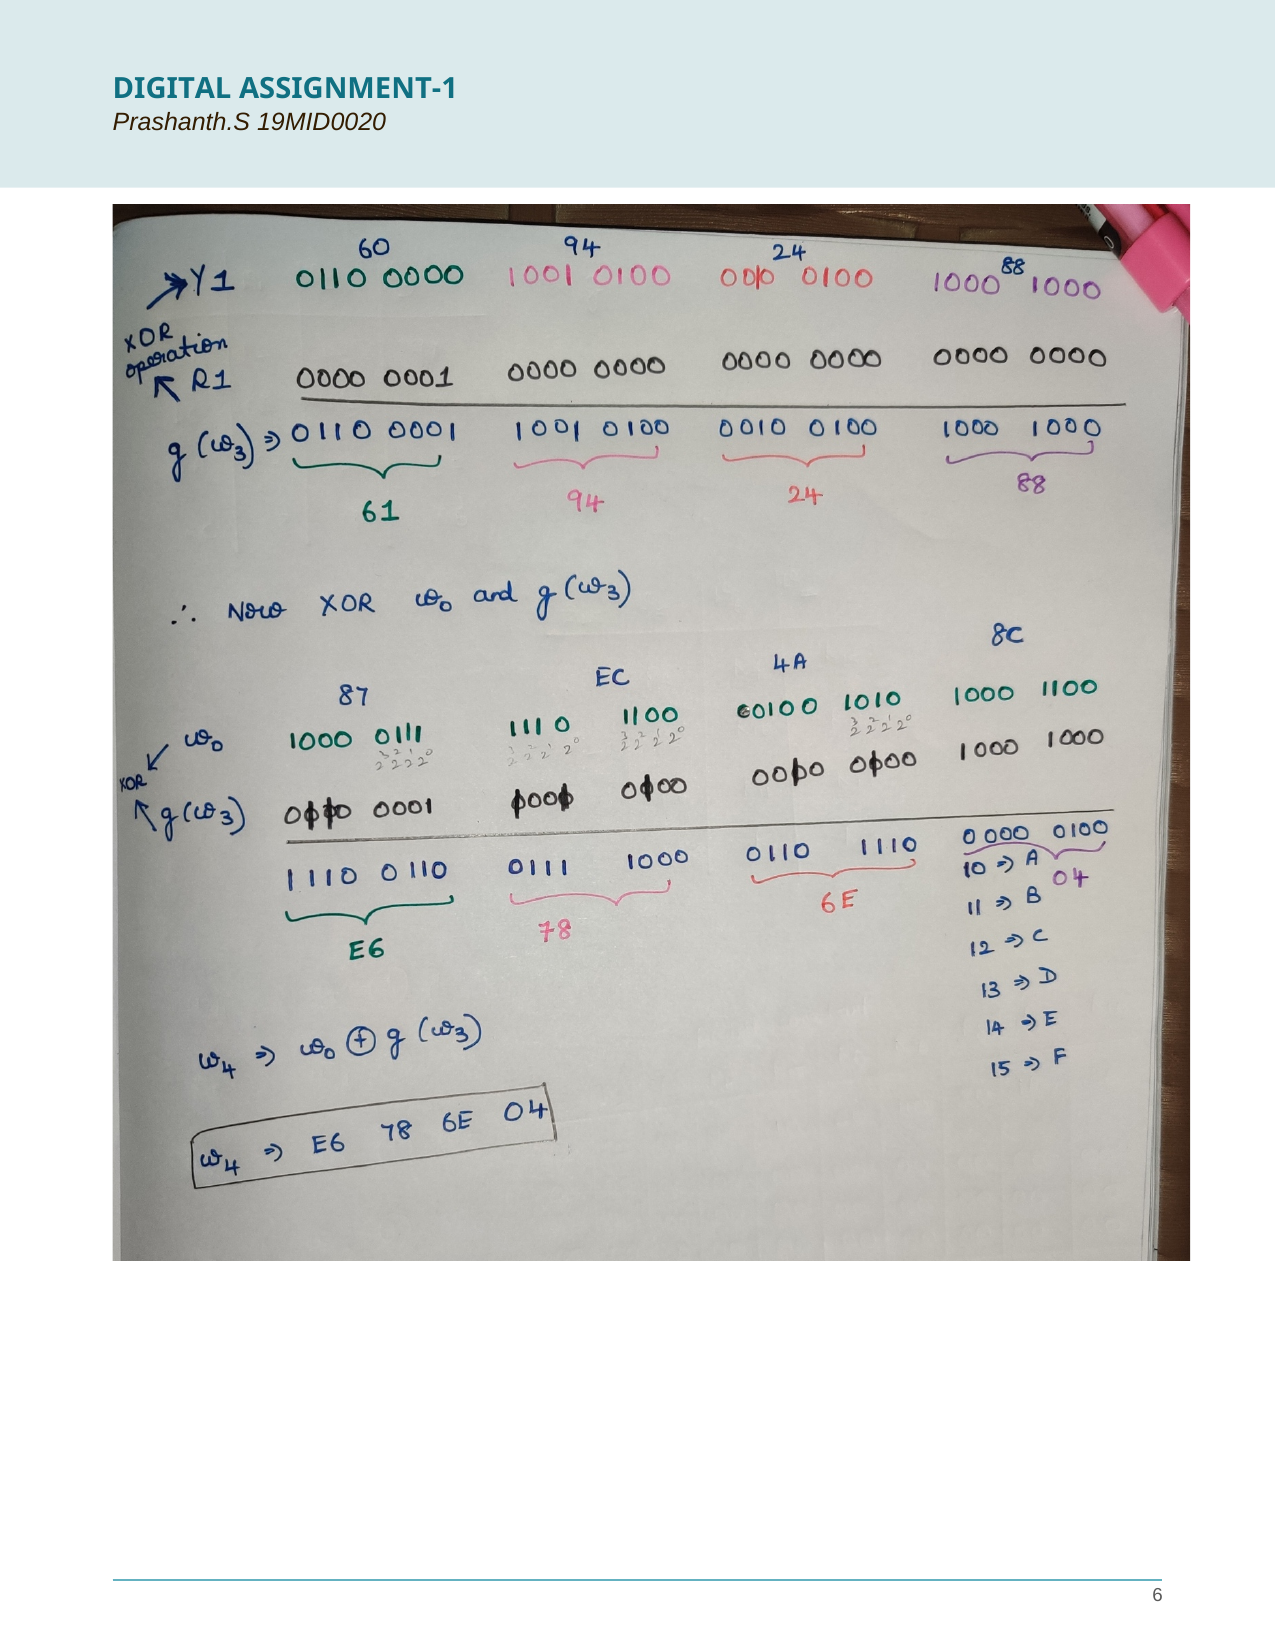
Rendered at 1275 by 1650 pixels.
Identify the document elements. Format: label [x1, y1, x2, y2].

picture [112, 204, 1191, 1261]
